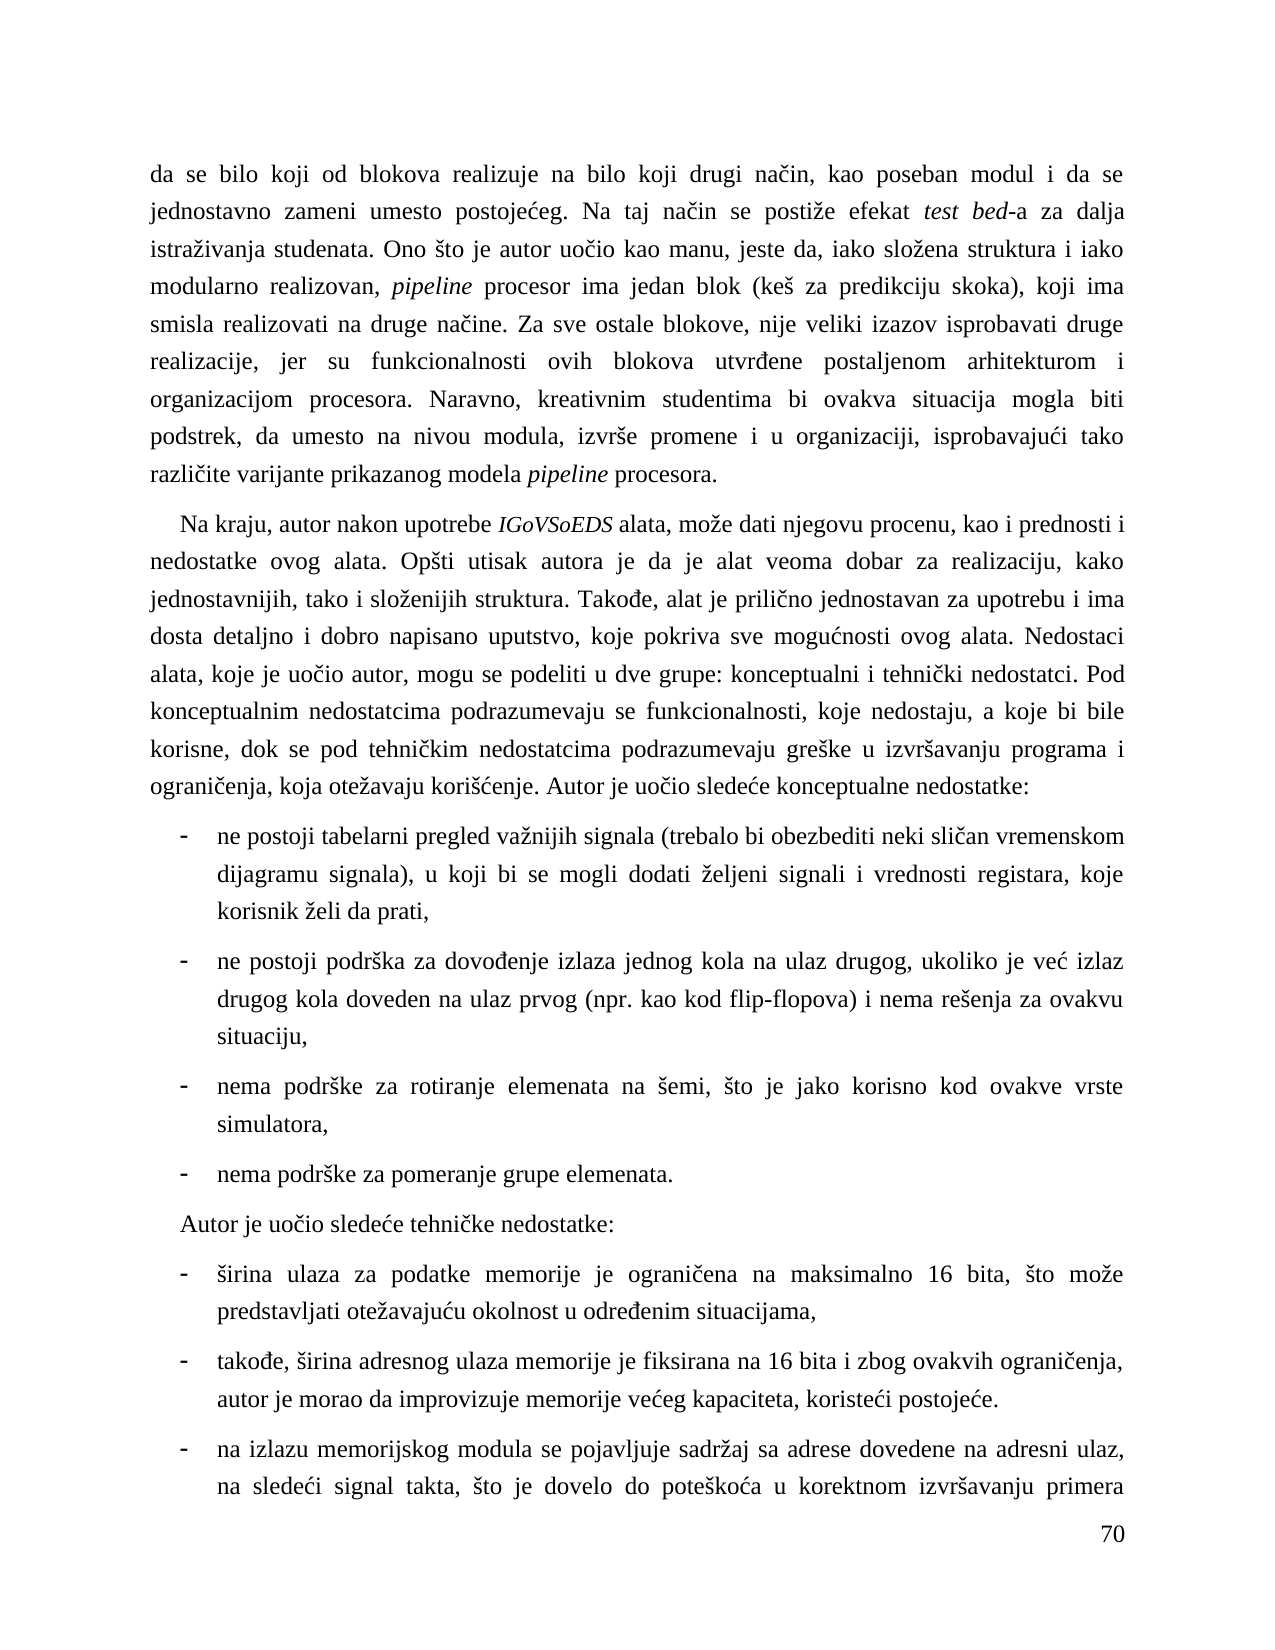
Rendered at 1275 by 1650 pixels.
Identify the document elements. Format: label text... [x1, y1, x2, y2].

list nema podrške za rotiranje elemenata na šemi, što je jako korisno kod ovakve vrste simulatora, [179, 1062, 1125, 1137]
text Autor je uočio sledeće tehničke nedostatke: [150, 1200, 1125, 1237]
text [150, 150, 1125, 487]
list ne postoji tabelarni pregled važnijih signala (trebalo bi obezbediti neki sličan vremenskom dijagramu signala), u koji bi se mogli dodati željeni signali i vrednosti registara, koje korisnik želi da prati, [179, 812, 1125, 925]
text Na kraju, autor nakon upotrebe IGoVSoEDS alata, može dati njegovu procenu, kao i prednosti i nedostatke ovog alata. Opšti utisak autora je da je alat veoma dobar za realizaciju, kako jednostavnijih, tako i složenijih struktura. Takođe, alat je prilično jednostavan za upotrebu i ima dosta detaljno i dobro napisano uputstvo, koje pokriva sve mogućnosti ovog alata. Nedostaci alata, koje je uočio autor, mogu se podeliti u dve grupe: konceptualni i tehnički nedostatci. Pod konceptualnim nedostatcima podrazumevaju se funkcionalnosti, koje nedostaju, a koje bi bile korisne, dok se pod tehničkim nedostatcima podrazumevaju greške u izvršavanju programa i ograničenja, koja otežavaju korišćenje. Autor je uočio sledeće konceptualne nedostatke: [150, 500, 1125, 800]
list širina ulaza za podatke memorije je ograničena na maksimalno 16 bita, što može predstavljati otežavajuću okolnost u određenim situacijama, [179, 1250, 1125, 1325]
list nema podrške za pomeranje grupe elemenata. [179, 1150, 1125, 1187]
list takođe, širina adresnog ulaza memorije je fiksirana na 16 bita i zbog ovakvih ograničenja, autor je morao da improvizuje memorije većeg kapaciteta, koristeći postojeće. [179, 1337, 1125, 1412]
list ne postoji podrška za dovođenje izlaza jednog kola na ulaz drugog, ukoliko je već izlaz drugog kola doveden na ulaz prvog (npr. kao kod flip-flopova) i nema rešenja za ovakvu situaciju, [179, 937, 1125, 1050]
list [179, 1425, 1125, 1500]
